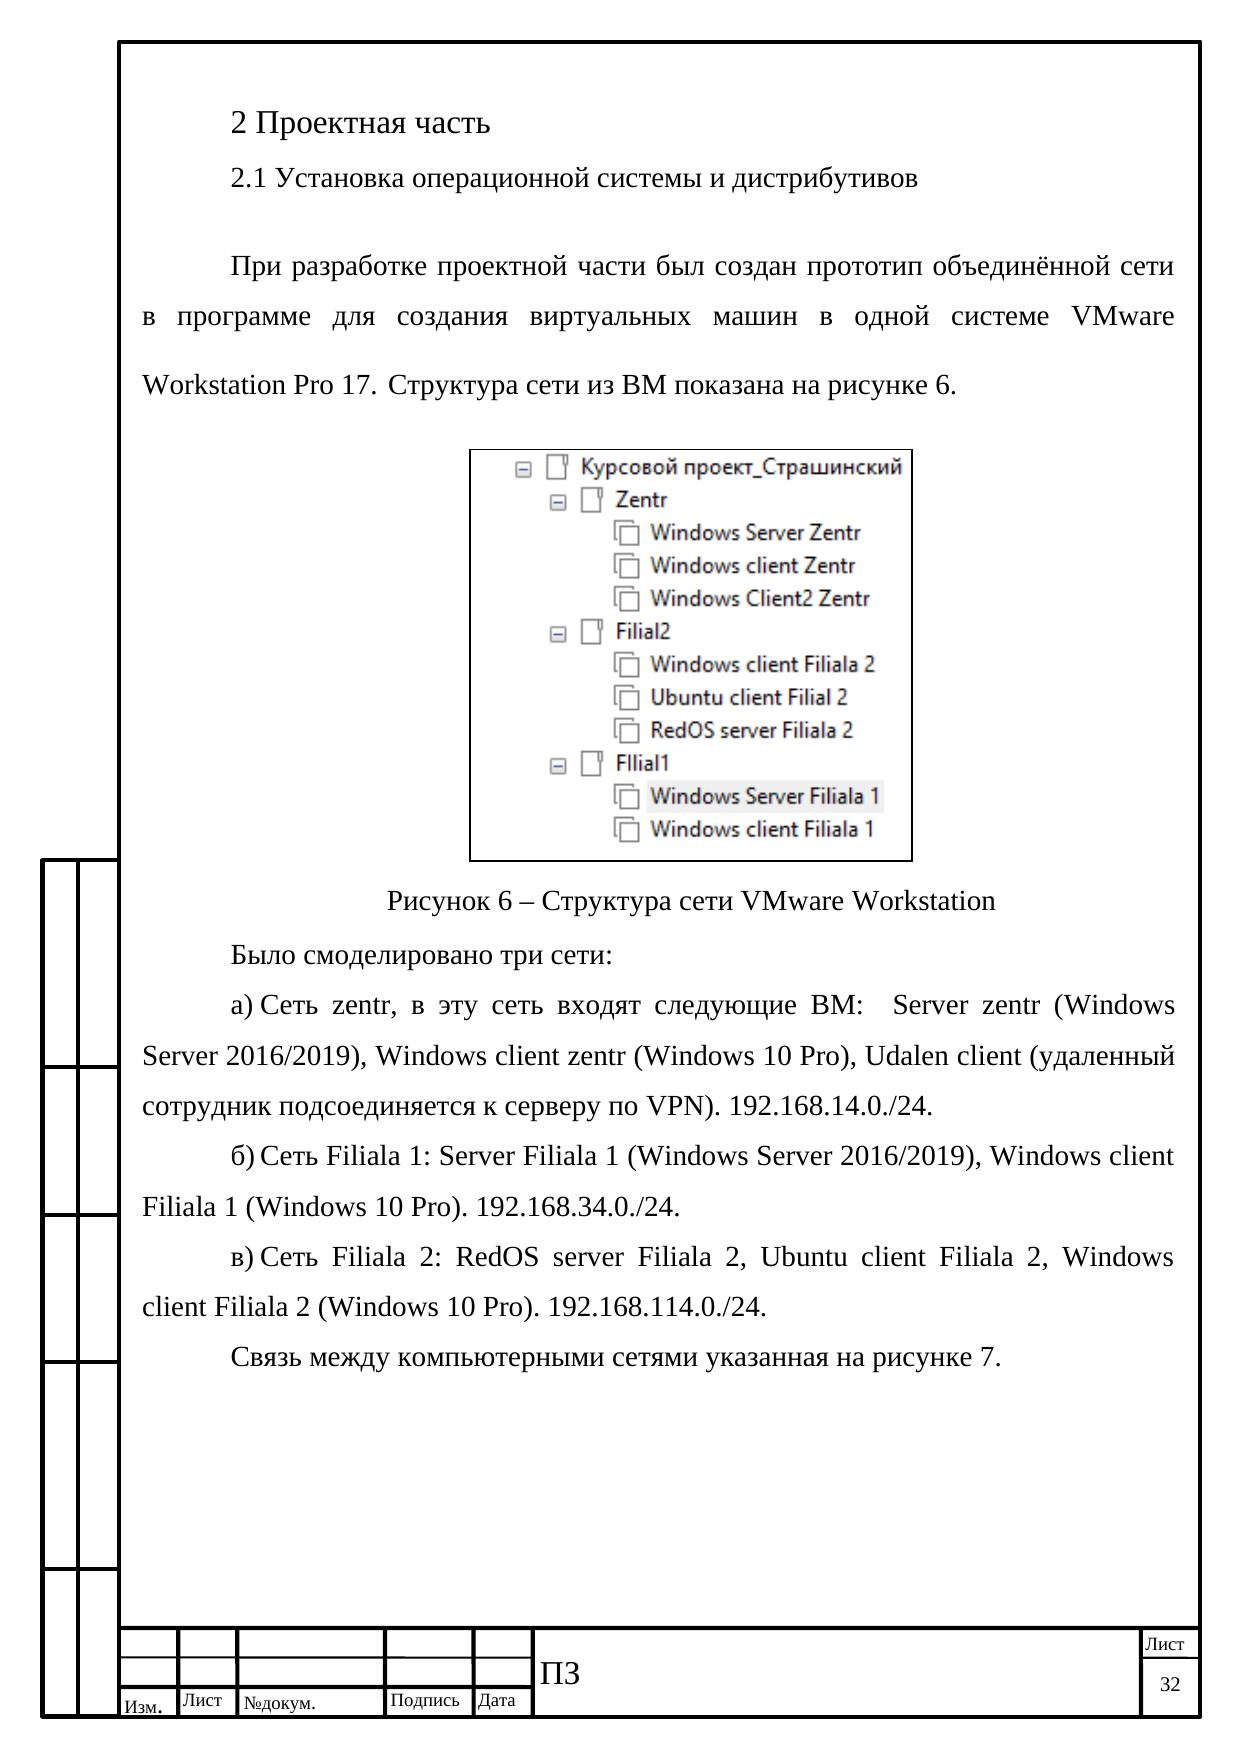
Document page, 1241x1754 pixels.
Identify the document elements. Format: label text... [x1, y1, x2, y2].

text Связь между компьютерными сетями указанная на рисунке 7. [142, 1339, 1175, 1373]
text 2.1 Установка операционной системы и дистрибутивов [142, 160, 1175, 194]
list Cеть Filiala 2: RedOS server Filiala 2, Ubuntu client Filiala 2, Windows client Filiala 2 (Windows 10 Pro). 192.168.114.0./24. [142, 1239, 1175, 1323]
text При разработке проектной части был создан прототип объединённой сети в программе для создания виртуальных машин в одной системе VMware Workstation Pro 17. Структура сети из ВМ показана на рисунке 6. [142, 248, 1175, 404]
text Рисунок 6 – Структура сети VMware Workstation [142, 883, 1152, 916]
text 2 Проектная часть [142, 103, 1175, 141]
picture [471, 450, 911, 860]
list Cеть zentr, в эту сеть входят следующие ВМ: Server zentr (Windows Server 2016/2019), Windows client zentr (Windows 10 Pro), Udalen client (удаленный сотрудник подсоединяется к серверу по VPN). 192.168.14.0./24. [142, 987, 1175, 1122]
text Было смоделировано три сети: [142, 937, 1175, 971]
list Cеть Filiala 1: Server Filiala 1 (Windows Server 2016/2019), Windows client Filiala 1 (Windows 10 Pro). 192.168.34.0./24. [142, 1138, 1175, 1222]
